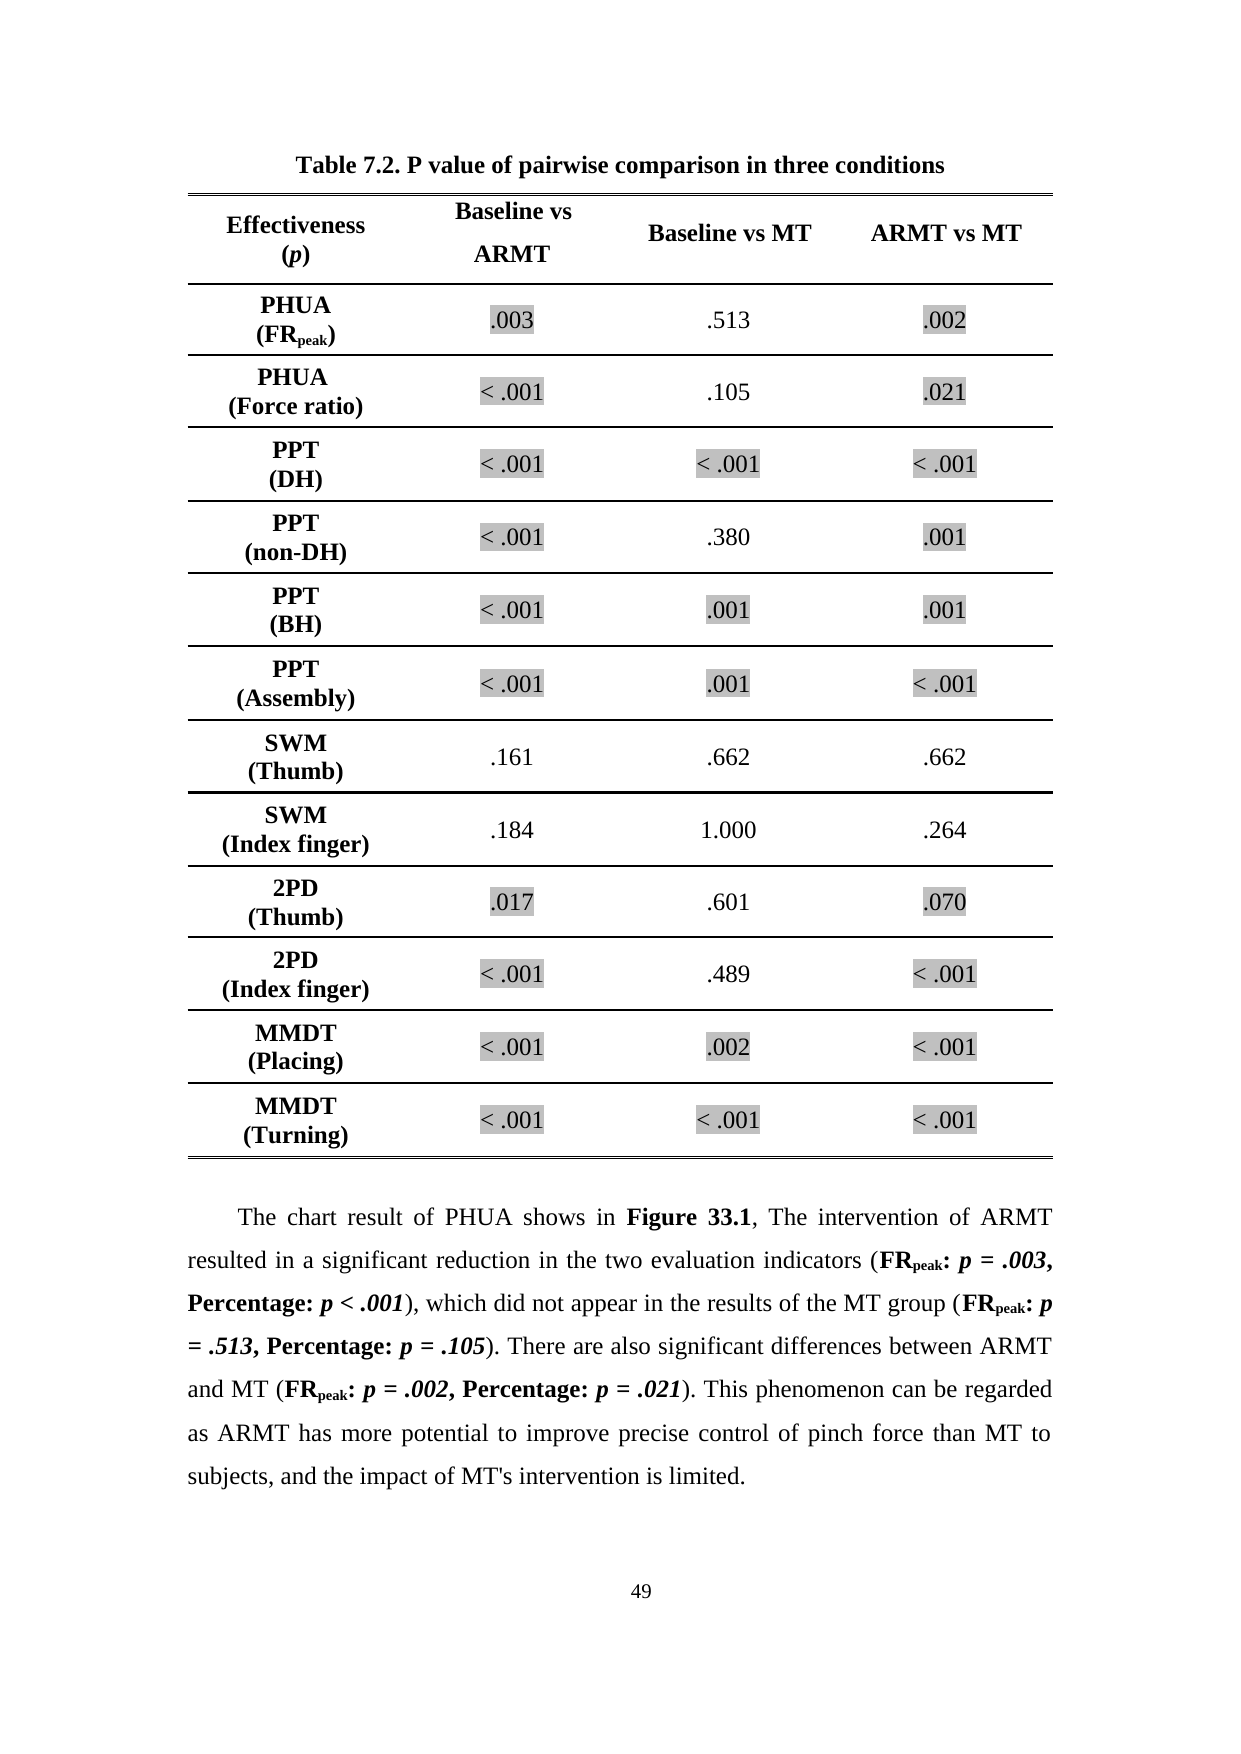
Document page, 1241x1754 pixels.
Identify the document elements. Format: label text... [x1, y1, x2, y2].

table_cell .017 [404, 867, 620, 936]
table_cell < .001 [836, 647, 1053, 719]
table_cell .264 [836, 794, 1053, 865]
table_header Baseline vs ARMT [404, 196, 620, 282]
table_cell .662 [836, 721, 1053, 791]
table_cell SWM (Thumb) [188, 721, 404, 791]
table_cell 2PD (Index finger) [188, 938, 404, 1009]
table_cell .161 [404, 721, 620, 791]
table_cell PPT (DH) [188, 428, 404, 500]
table_cell MMDT (Placing) [188, 1011, 404, 1082]
table_cell PPT (BH) [188, 574, 404, 645]
table_cell PPT (non-DH) [188, 502, 404, 572]
table_cell .662 [620, 721, 836, 791]
table_cell 2PD (Thumb) [188, 867, 404, 936]
table_cell PHUA (FRpeak) [188, 285, 404, 354]
table_header ARMT vs MT [836, 196, 1053, 282]
table_cell < .001 [620, 1084, 836, 1156]
text The chart result of PHUA shows in Figure 33.1, The intervention of ARMT resulted in a significant reduction in the two evaluation indicators (FRpeak: p = .003, Percentage: p < .001), which did not appear in the results of the MT group (FRpeak: p = .513, Percentage: p = .105). There are also significant differences between ARMT and MT (FRpeak: p = .002, Percentage: p = .021). This phenomenon can be regarded as ARMT has more potential to improve precise control of pinch force than MT to subjects, and the impact of MT's intervention is limited. [187, 1202, 1053, 1489]
table_cell < .001 [620, 428, 836, 500]
table_cell PPT (Assembly) [188, 647, 404, 719]
table_cell .601 [620, 867, 836, 936]
table_cell .001 [620, 574, 836, 645]
table_cell < .001 [404, 1084, 620, 1156]
table_cell SWM (Index finger) [188, 794, 404, 865]
table_cell .003 [404, 285, 620, 354]
table_cell < .001 [404, 428, 620, 500]
table_cell .001 [836, 502, 1053, 572]
table_cell < .001 [836, 1084, 1053, 1156]
table_cell < .001 [404, 647, 620, 719]
table_cell .513 [620, 285, 836, 354]
table_cell PHUA (Force ratio) [188, 356, 404, 426]
table_cell .489 [620, 938, 836, 1009]
table_cell < .001 [404, 574, 620, 645]
table_cell < .001 [404, 502, 620, 572]
table_cell MMDT (Turning) [188, 1084, 404, 1156]
table_cell < .001 [836, 938, 1053, 1009]
table_cell < .001 [836, 1011, 1053, 1082]
text Table 7.2. P value of pairwise comparison in three conditions [187, 150, 1053, 179]
table_cell .070 [836, 867, 1053, 936]
table_cell .002 [620, 1011, 836, 1082]
table_header Baseline vs MT [620, 196, 836, 282]
table_header Effectiveness (p) [188, 196, 404, 282]
table_cell .021 [836, 356, 1053, 426]
table_cell .001 [836, 574, 1053, 645]
table_cell .184 [404, 794, 620, 865]
table_cell .105 [620, 356, 836, 426]
table_cell .001 [620, 647, 836, 719]
table_cell < .001 [836, 428, 1053, 500]
table_cell 1.000 [620, 794, 836, 865]
table_cell < .001 [404, 1011, 620, 1082]
table_cell < .001 [404, 938, 620, 1009]
table_cell .002 [836, 285, 1053, 354]
table_cell < .001 [404, 356, 620, 426]
table_cell .380 [620, 502, 836, 572]
